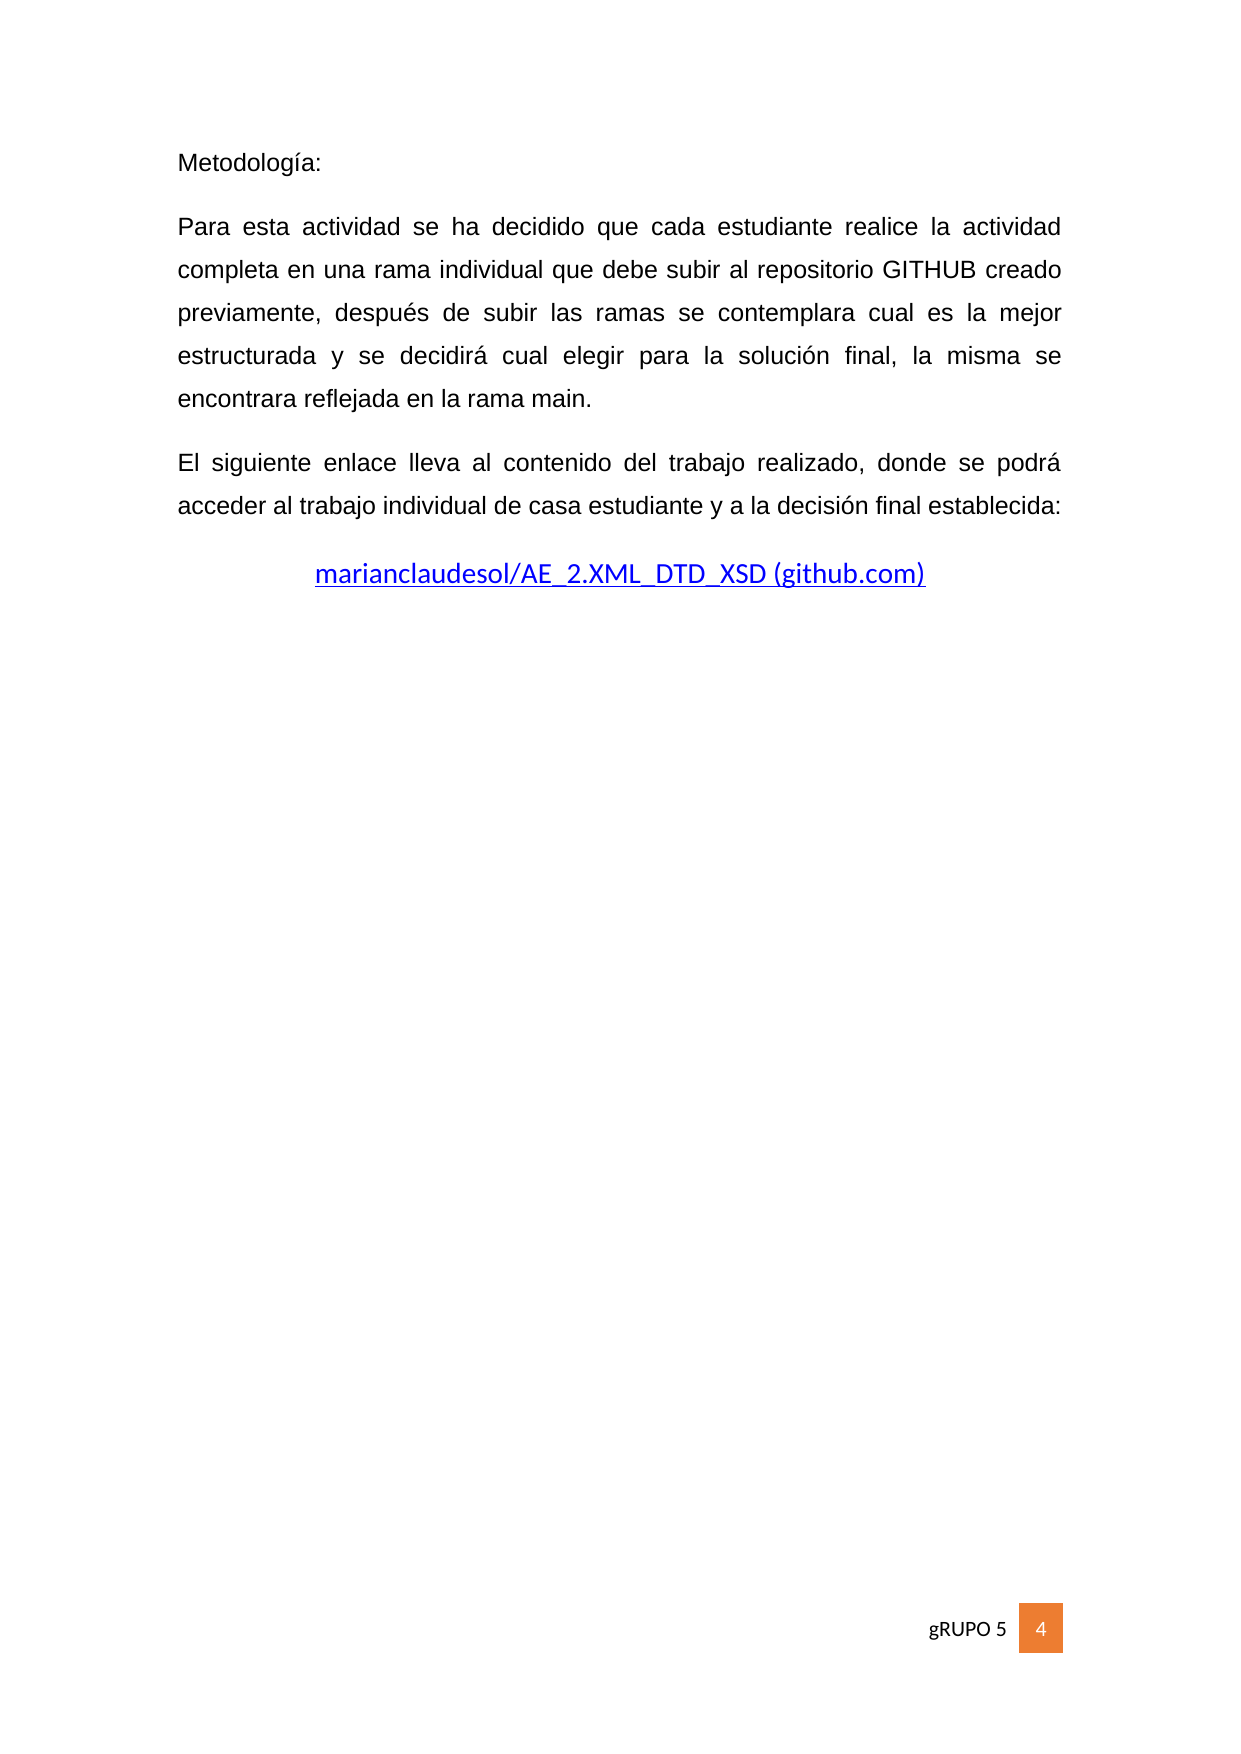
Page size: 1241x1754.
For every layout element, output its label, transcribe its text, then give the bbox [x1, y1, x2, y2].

text Para esta actividad se ha decidido que cada estudiante realice la actividad completa en una rama individual que debe subir al repositorio GITHUB creado previamente, después de subir las ramas se contemplara cual es la mejor estructurada y se decidirá cual elegir para la solución final, la misma se encontrara reflejada en la rama main. [177, 212, 1063, 413]
text El siguiente enlace lleva al contenido del trabajo realizado, donde se podrá acceder al trabajo individual de casa estudiante y a la decisión final establecida: [177, 448, 1063, 520]
text marianclaudesol/AE_2.XML_DTD_XSD (github.com) [177, 555, 1063, 591]
text Metodología: [177, 148, 1063, 176]
